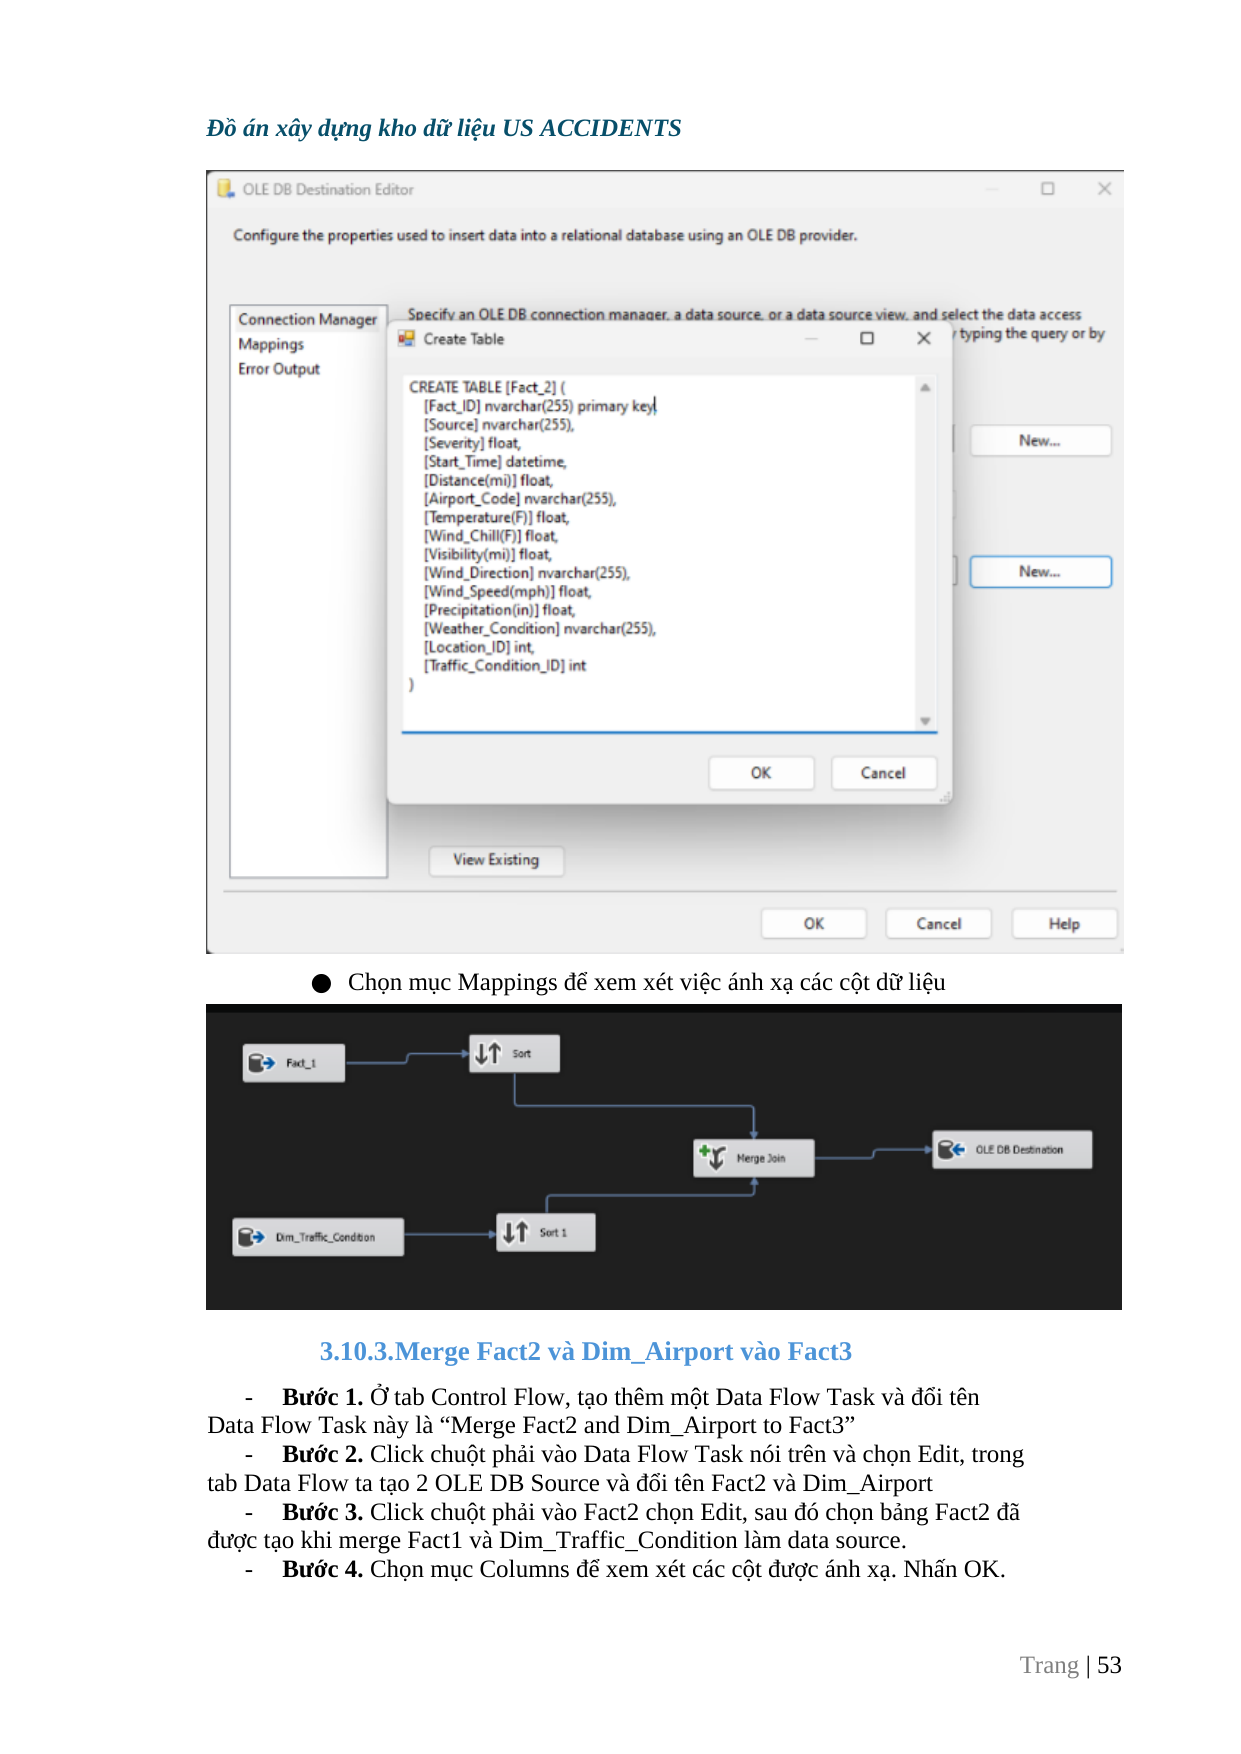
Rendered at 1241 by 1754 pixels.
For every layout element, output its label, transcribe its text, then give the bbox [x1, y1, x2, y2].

picture [206, 170, 1124, 954]
subtitle Merge Fact2 và Dim_Airport vào Fact3 [319, 1335, 1122, 1366]
text Data Flow Task này là “Merge Fact2 and Dim_Airport to Fact3” [207, 1410, 1122, 1439]
list Chọn mục Mappings để xem xét việc ánh xạ các cột dữ liệu [310, 954, 1122, 1004]
picture [206, 1004, 1122, 1310]
list Bước 4. Chọn mục Columns để xem xét các cột được ánh xạ. Nhấn OK. [244, 1554, 1122, 1583]
list Bước 1. Ở tab Control Flow, tạo thêm một Data Flow Task và đổi tên [244, 1382, 1122, 1410]
list Bước 2. Click chuột phải vào Data Flow Task nói trên và chọn Edit, trong [244, 1439, 1122, 1468]
text được tạo khi merge Fact1 và Dim_Traffic_Condition làm data source. [207, 1525, 1122, 1554]
text tab Data Flow ta tạo 2 OLE DB Source và đổi tên Fact2 và Dim_Airport [207, 1468, 1122, 1497]
list Bước 3. Click chuột phải vào Fact2 chọn Edit, sau đó chọn bảng Fact2 đã [244, 1497, 1122, 1525]
